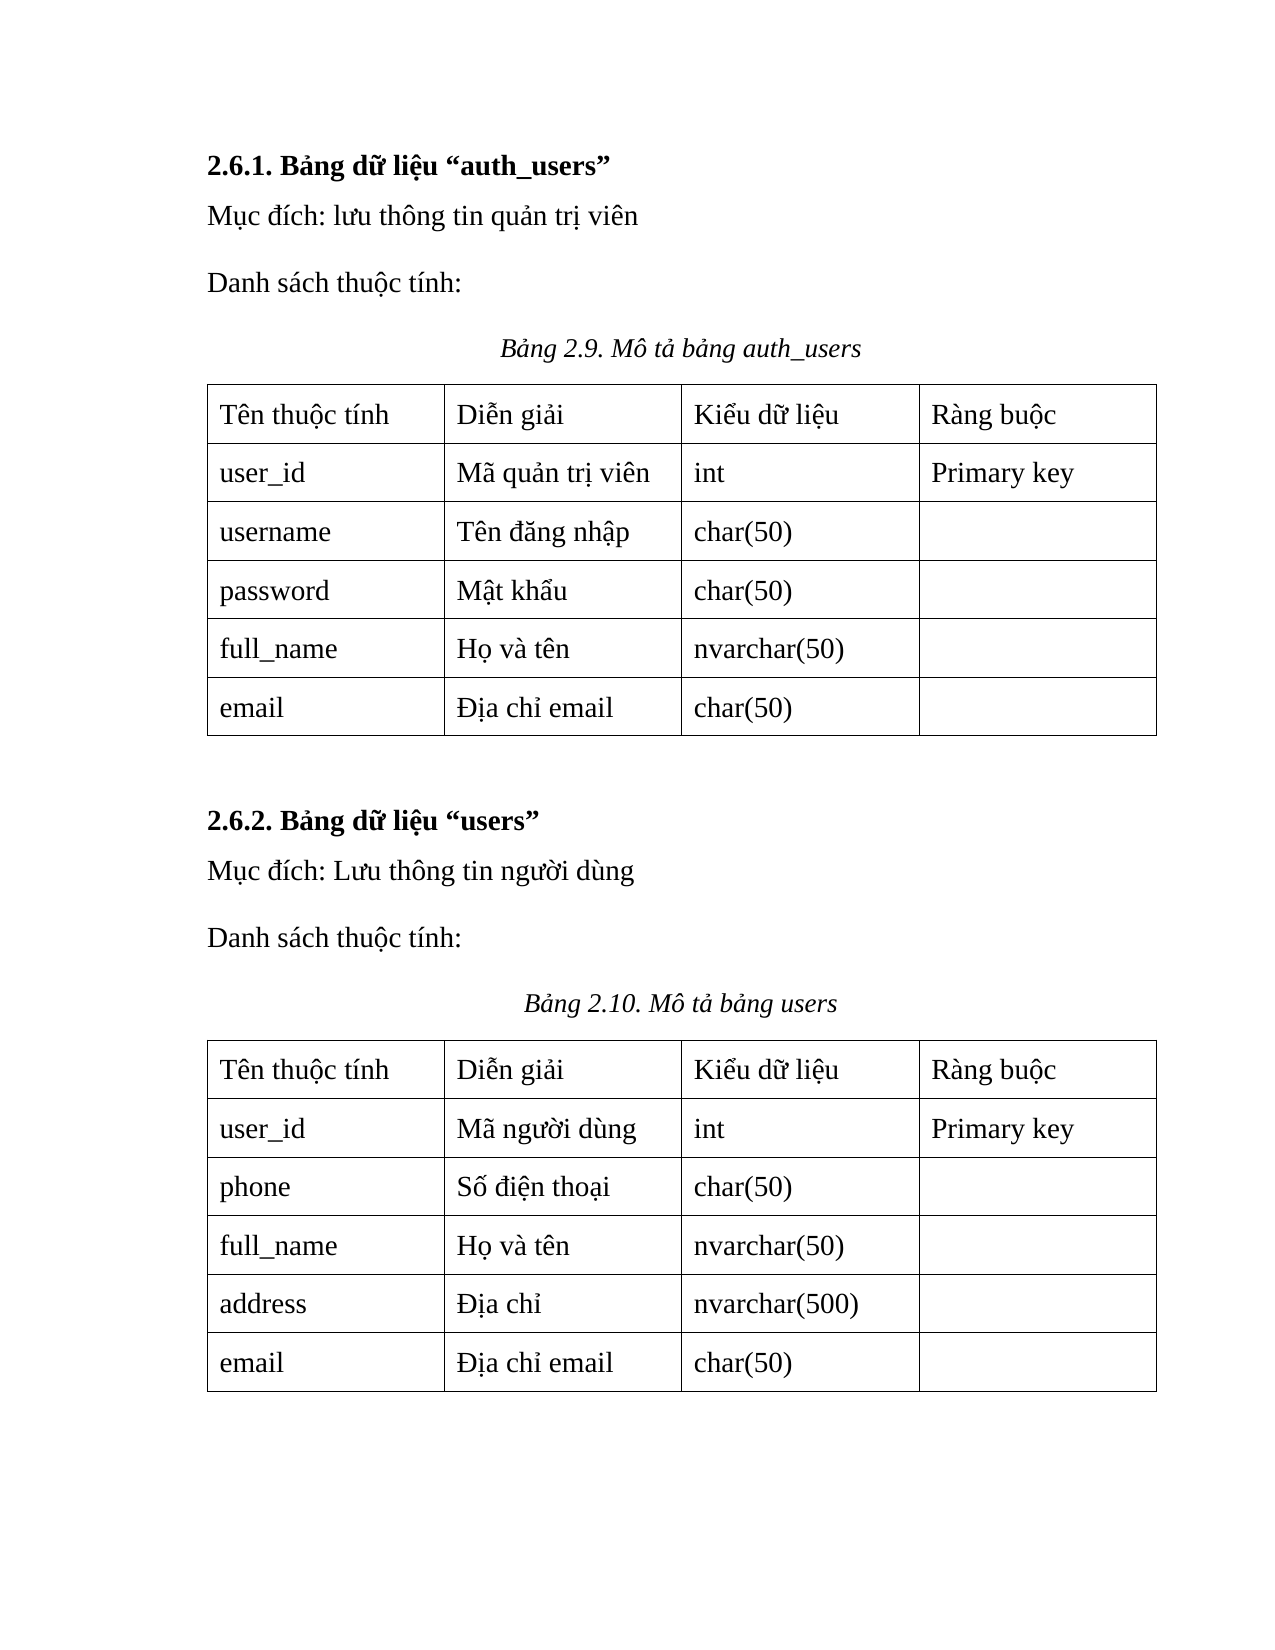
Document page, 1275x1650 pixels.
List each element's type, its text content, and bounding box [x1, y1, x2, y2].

table_header Diễn giải [445, 1041, 681, 1098]
text Bảng 2.10. Mô tả bảng users [207, 987, 1157, 1019]
subtitle . Bảng dữ liệu “auth_users” [207, 148, 1157, 181]
table_header Ràng buộc [920, 385, 1156, 442]
table_cell Địa chỉ [445, 1275, 681, 1332]
table_cell int [682, 1099, 919, 1157]
table_cell Mã người dùng [445, 1099, 681, 1157]
table_cell [920, 1333, 1156, 1391]
table_cell nvarchar(50) [682, 1216, 919, 1274]
table_cell email [208, 1333, 444, 1391]
table_cell char(50) [682, 561, 919, 618]
table_cell password [208, 561, 444, 618]
table_cell [920, 1275, 1156, 1332]
table_cell [920, 619, 1156, 677]
table_header Ràng buộc [920, 1041, 1156, 1098]
table_cell [920, 678, 1156, 735]
table_cell Tên đăng nhập [445, 502, 681, 559]
table_cell [920, 561, 1156, 618]
subtitle . Bảng dữ liệu “users” [207, 803, 1157, 837]
table_cell [920, 502, 1156, 559]
table_header Tên thuộc tính [208, 385, 444, 442]
text Bảng 2.9. Mô tả bảng auth_users [207, 332, 1157, 363]
table_header Diễn giải [445, 385, 681, 442]
table_cell char(50) [682, 1333, 919, 1391]
table_cell Mã quản trị viên [445, 444, 681, 501]
table_cell int [682, 444, 919, 501]
table_cell user_id [208, 1099, 444, 1157]
table_cell phone [208, 1158, 444, 1215]
table_cell address [208, 1275, 444, 1332]
table_cell char(50) [682, 1158, 919, 1215]
table_cell nvarchar(50) [682, 619, 919, 677]
table_cell Mật khẩu [445, 561, 681, 618]
table_cell full_name [208, 619, 444, 677]
text Mục đích: Lưu thông tin người dùng [207, 853, 1157, 887]
table_header Tên thuộc tính [208, 1041, 444, 1098]
table_cell nvarchar(500) [682, 1275, 919, 1332]
table_cell Primary key [920, 444, 1156, 501]
table_cell Địa chỉ email [445, 1333, 681, 1391]
table_cell Họ và tên [445, 619, 681, 677]
text Danh sách thuộc tính: [207, 265, 1157, 298]
table_cell [920, 1158, 1156, 1215]
table_header Kiểu dữ liệu [682, 1041, 919, 1098]
text Danh sách thuộc tính: [207, 921, 1157, 954]
table_cell Địa chỉ email [445, 678, 681, 735]
table_cell Họ và tên [445, 1216, 681, 1274]
table_cell email [208, 678, 444, 735]
text Mục đích: lưu thông tin quản trị viên [207, 198, 1157, 232]
table_header Kiểu dữ liệu [682, 385, 919, 442]
table_cell [920, 1216, 1156, 1274]
table_cell char(50) [682, 678, 919, 735]
table_cell user_id [208, 444, 444, 501]
table_cell char(50) [682, 502, 919, 559]
table_cell full_name [208, 1216, 444, 1274]
table_cell Primary key [920, 1099, 1156, 1157]
table_cell username [208, 502, 444, 559]
table_cell Số điện thoại [445, 1158, 681, 1215]
